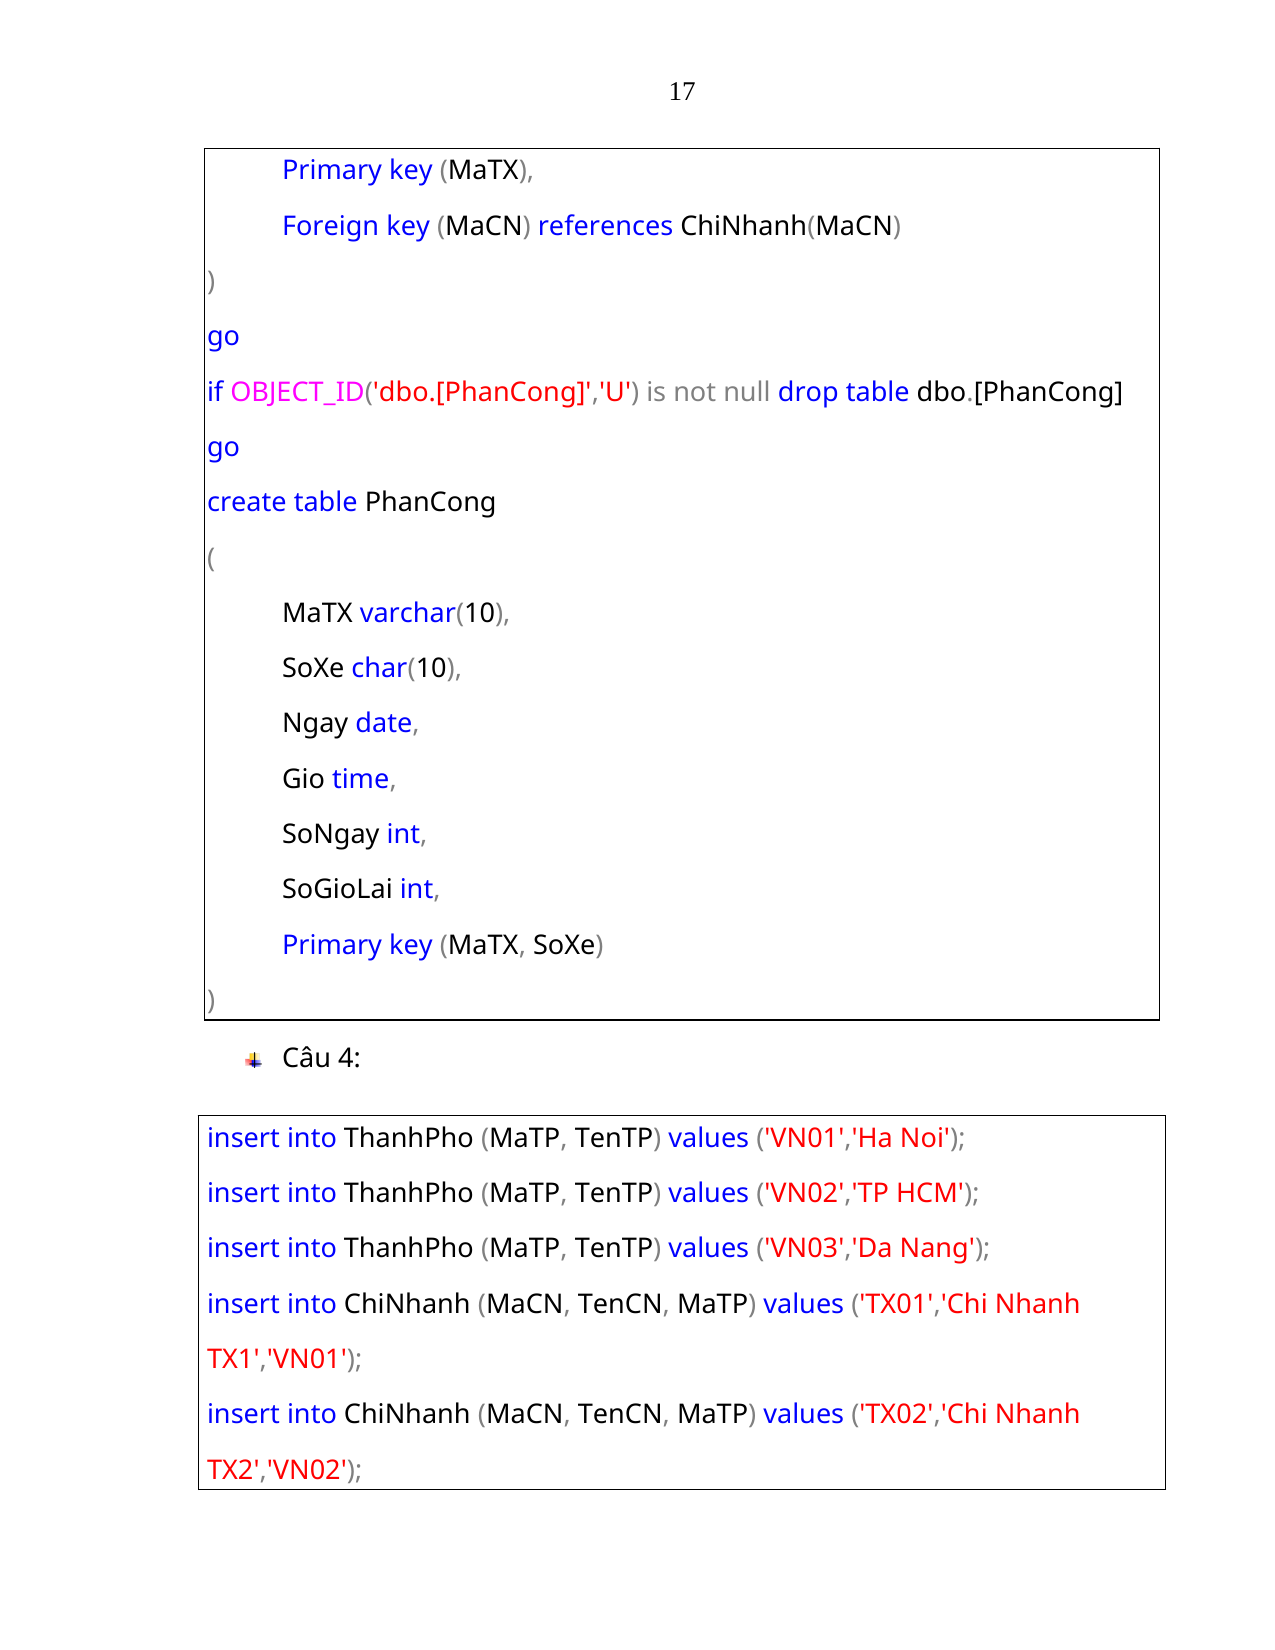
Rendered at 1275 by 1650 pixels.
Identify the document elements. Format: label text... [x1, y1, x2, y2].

text insert into ThanhPho (MaTP, TenTP) values ('VN02','TP HCM'); [199, 1170, 1165, 1210]
text go [205, 314, 1159, 354]
text SoNgay int, [205, 811, 1159, 851]
text go [205, 424, 1159, 464]
text insert into ThanhPho (MaTP, TenTP) values ('VN01','Ha Noi'); [199, 1116, 1165, 1155]
text create table PhanCong [205, 479, 1159, 519]
text Primary key (MaTX), [205, 149, 1159, 188]
text SoXe char(10), [205, 646, 1159, 686]
text ( [205, 535, 1159, 575]
text MaTX varchar(10), [205, 590, 1159, 630]
text Primary key (MaTX, SoXe) [205, 922, 1159, 962]
text ) [205, 258, 1159, 298]
text insert into ChiNhanh (MaCN, TenCN, MaTP) values ('TX02','Chi Nhanh TX2','VN02'); [199, 1392, 1165, 1489]
text Foreign key (MaCN) references ChiNhanh(MaCN) [205, 203, 1159, 243]
list Câu 4: [244, 1039, 1157, 1076]
text Gio time, [205, 756, 1159, 796]
text insert into ThanhPho (MaTP, TenTP) values ('VN03','Da Nang'); [199, 1226, 1165, 1266]
text insert into ChiNhanh (MaCN, TenCN, MaTP) values ('TX01','Chi Nhanh TX1','VN01'); [199, 1281, 1165, 1376]
text ) [205, 977, 1159, 1019]
text if OBJECT_ID('dbo.[PhanCong]','U') is not null drop table dbo.[PhanCong] [205, 369, 1159, 409]
text SoGioLai int, [205, 867, 1159, 907]
text Ngay date, [205, 701, 1159, 741]
picture [245, 1051, 262, 1068]
